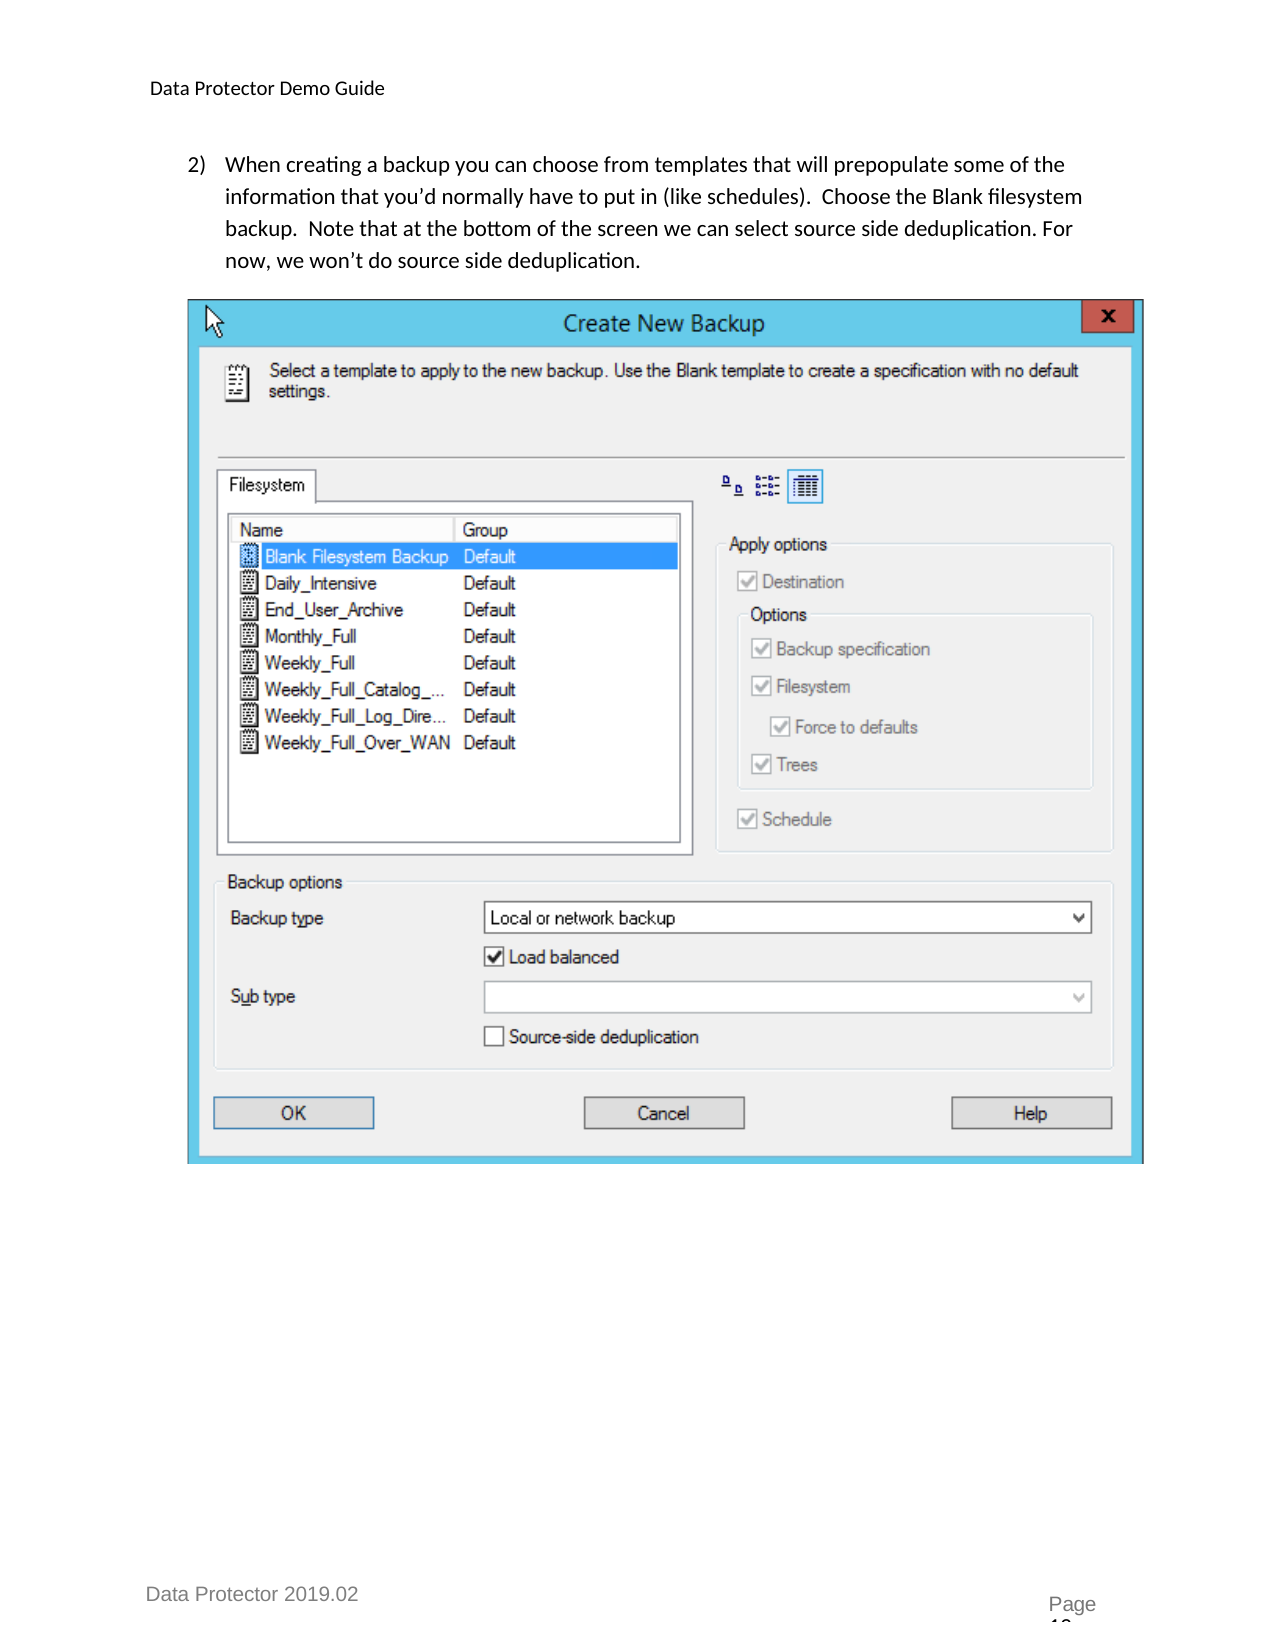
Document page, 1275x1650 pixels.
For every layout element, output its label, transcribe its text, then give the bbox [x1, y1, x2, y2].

picture [187, 299, 1144, 1164]
list When creating a backup you can choose from templates that will prepopulate some of the information that you’d normally have to put in (like schedules). Choose the Blank filesystem backup. Note that at the bottom of the screen we can select source side deduplication. For now, we won’t do source side deduplication. [187, 150, 1125, 274]
